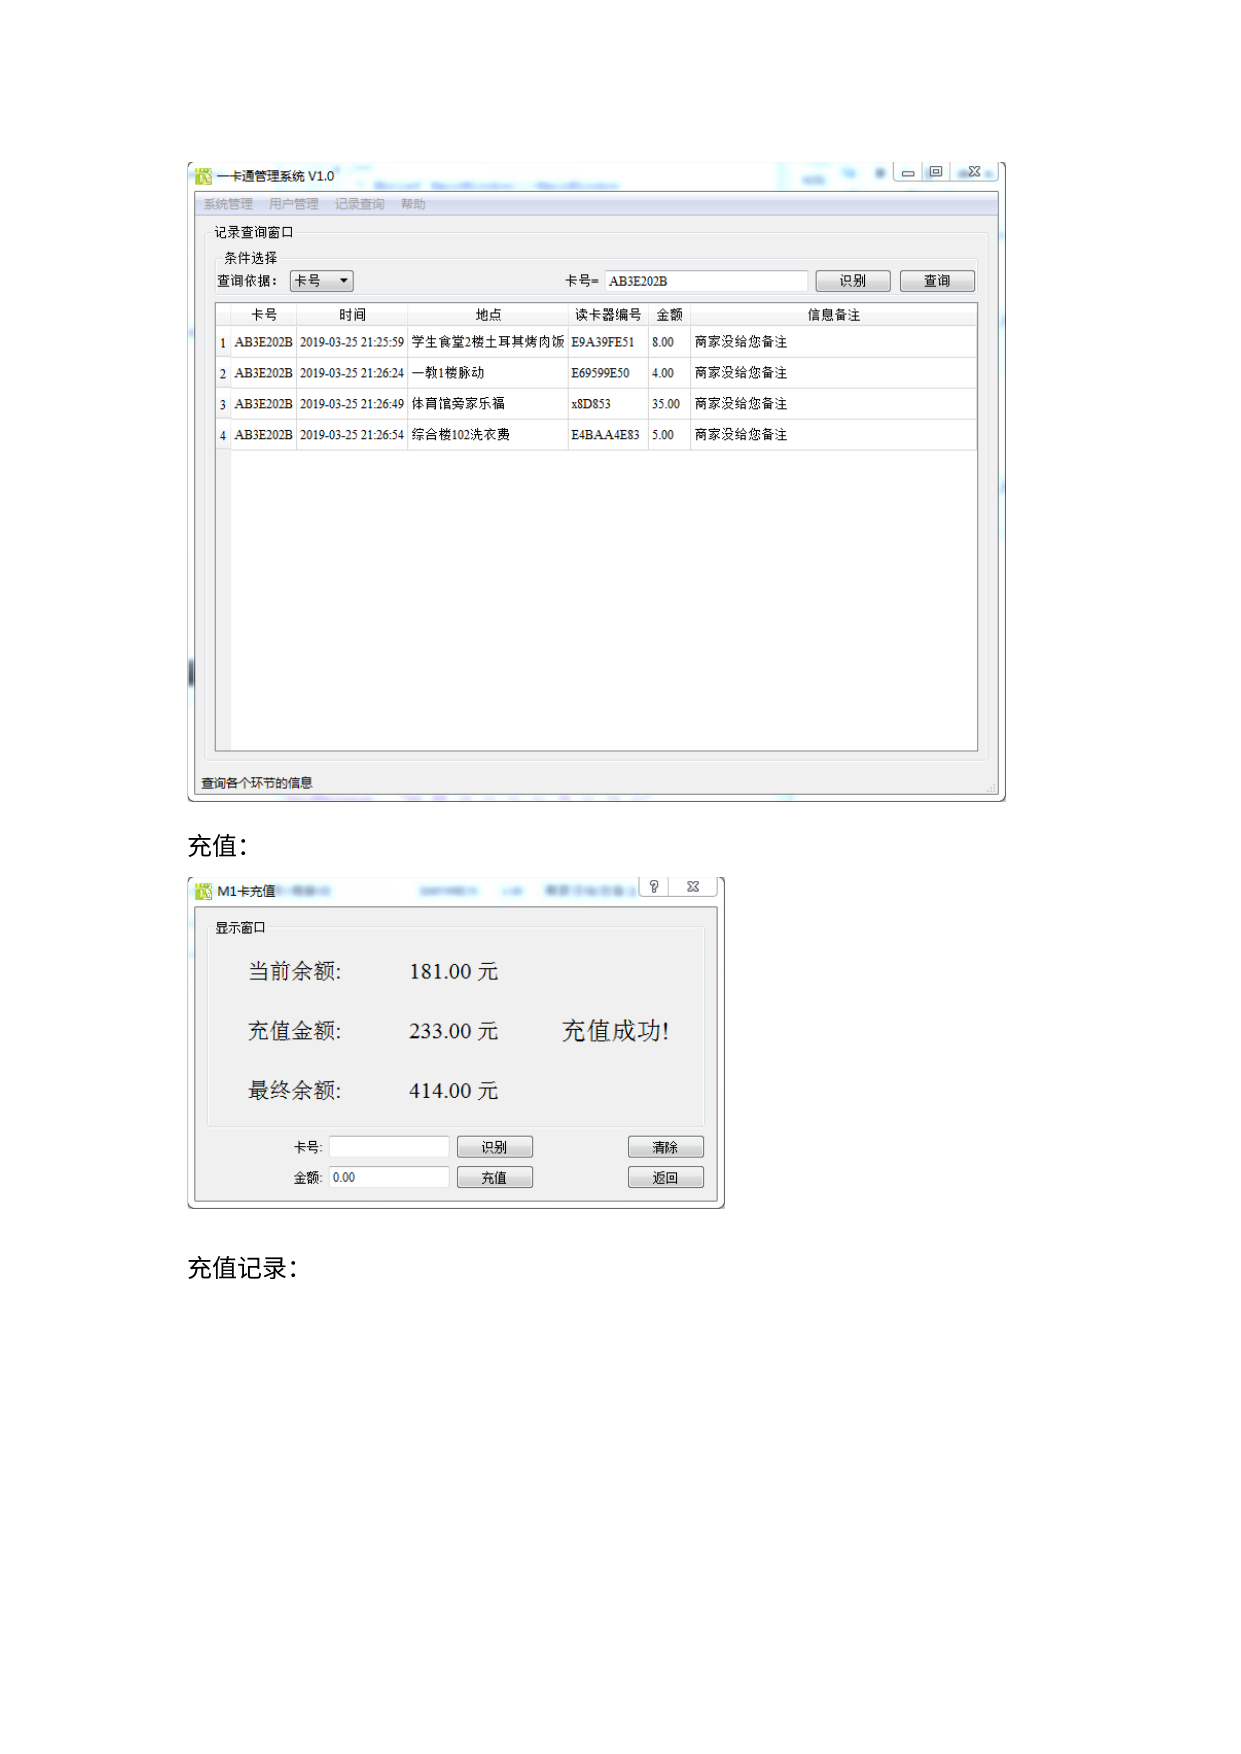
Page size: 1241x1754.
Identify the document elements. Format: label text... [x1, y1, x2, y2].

text 充值记录： [187, 1234, 1053, 1299]
picture [187, 162, 1006, 802]
picture [187, 877, 725, 1209]
text 充值： [187, 812, 1053, 877]
